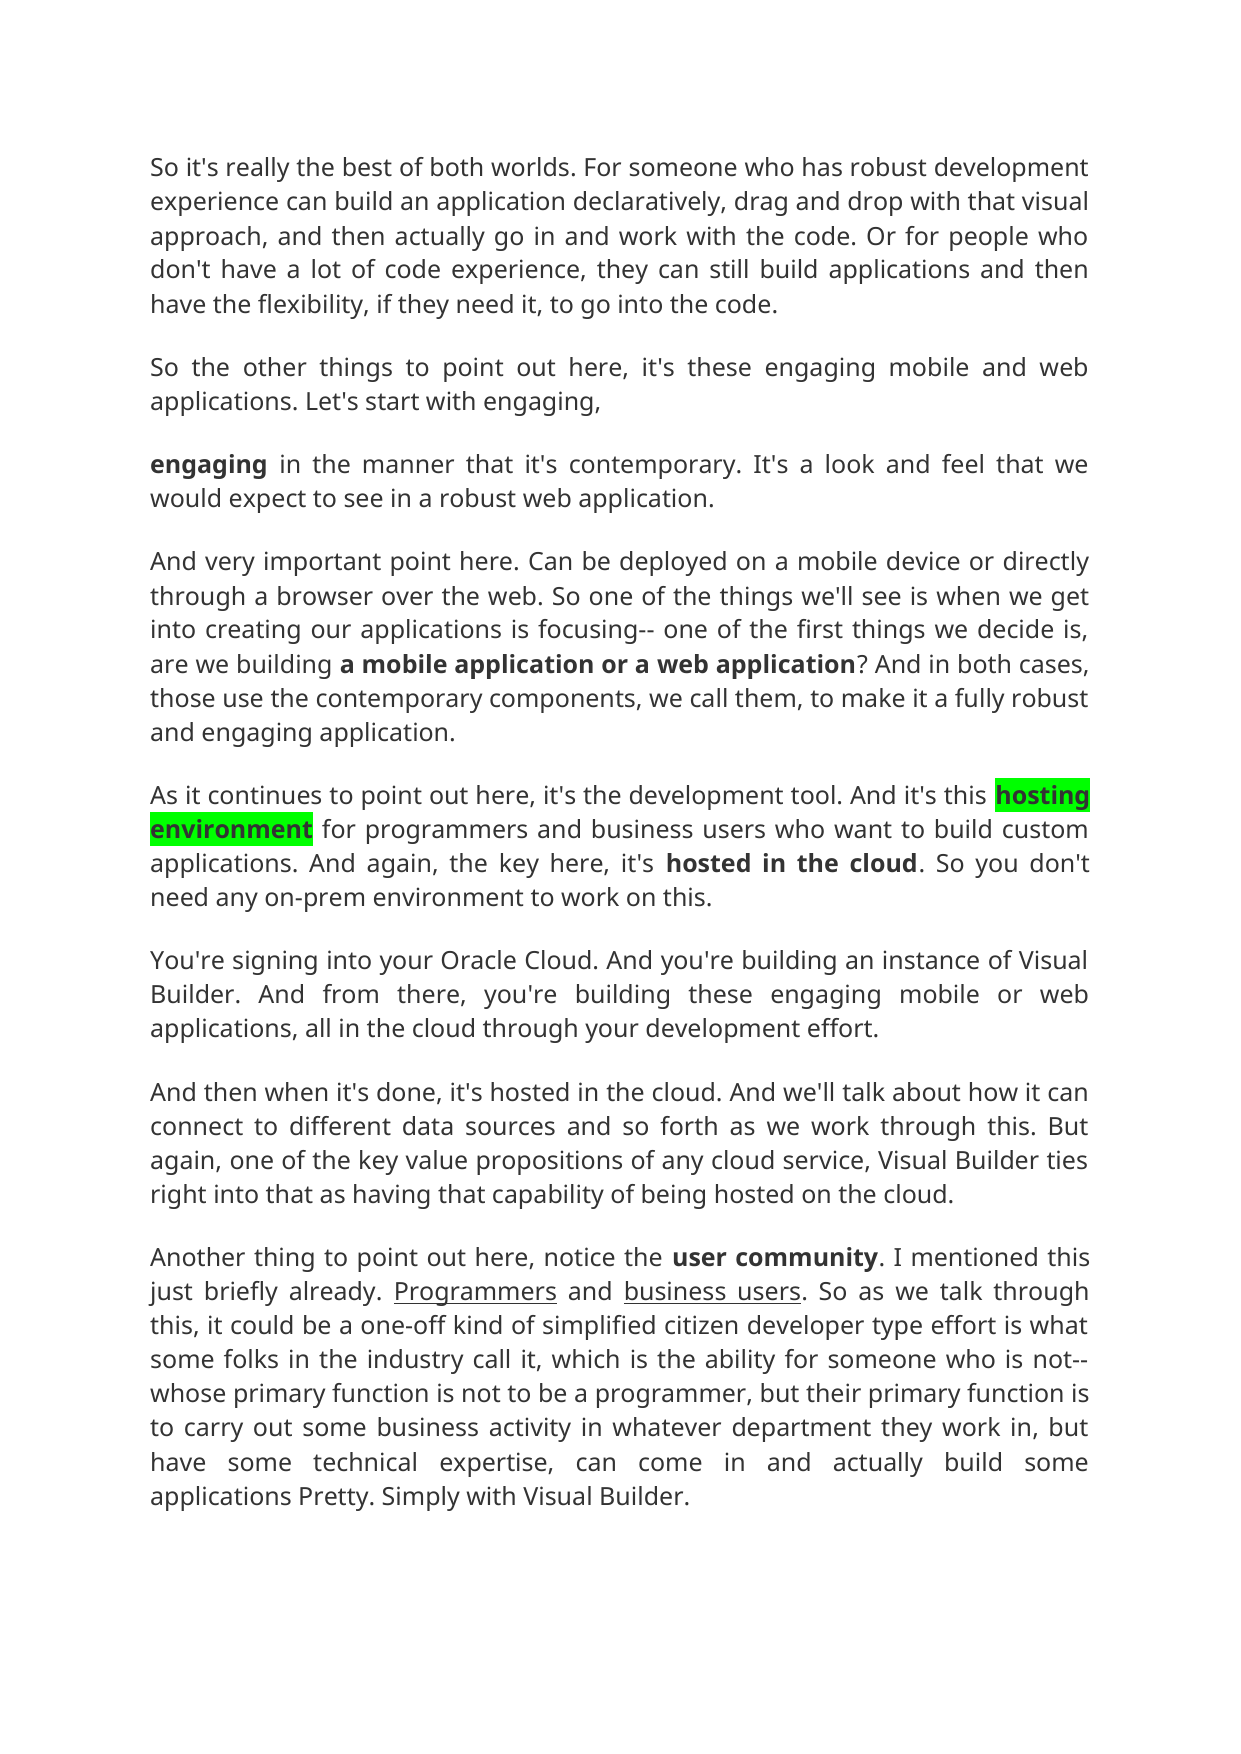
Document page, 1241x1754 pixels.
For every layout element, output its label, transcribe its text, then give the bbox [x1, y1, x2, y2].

text You're signing into your Oracle Cloud. And you're building an instance of Visual Builder. And from there, you're building these engaging mobile or web applications, all in the cloud through your development effort. [150, 943, 1090, 1045]
text So the other things to point out here, it's these engaging mobile and web applications. Let's start with engaging, [150, 349, 1090, 418]
text engaging in the manner that it's contemporary. It's a look and feel that we would expect to see in a robust web application. [150, 447, 1090, 515]
text And then when it's done, it's hosted in the cloud. And we'll talk about how it can connect to different data sources and so forth as we work through this. But again, one of the key value propositions of any cloud service, Visual Builder ties right into that as having that capability of being hosted on the cloud. [150, 1074, 1090, 1211]
text And very important point here. Can be deployed on a mobile device or directly through a browser over the web. So one of the things we'll see is when we get into creating our applications is focusing-- one of the first things we decide is, are we building a mobile application or a web application? And in both cases, those use the contemporary components, we call them, to make it a fully robust and engaging application. [150, 544, 1090, 748]
text Another thing to point out here, notice the user community. I mentioned this just briefly already. Programmers and business users. So as we talk through this, it could be a one-off kind of simplified citizen developer type effort is what some folks in the industry call it, which is the ability for someone who is not-- whose primary function is not to be a programmer, but their primary function is to carry out some business activity in whatever department they work in, but have some technical expertise, can come in and actually build some applications Pretty. Simply with Visual Builder. [150, 1240, 1090, 1512]
text As it continues to point out here, it's the development tool. And it's this hosting environment for programmers and business users who want to build custom applications. And again, the key here, it's hosted in the cloud. So you don't need any on-prem environment to work on this. [150, 778, 1090, 914]
text So it's really the best of both worlds. For someone who has robust development experience can build an application declaratively, drag and drop with that visual approach, and then actually go in and work with the code. Or for people who don't have a lot of code experience, they can still build applications and then have the flexibility, if they need it, to go into the code. [150, 150, 1090, 320]
